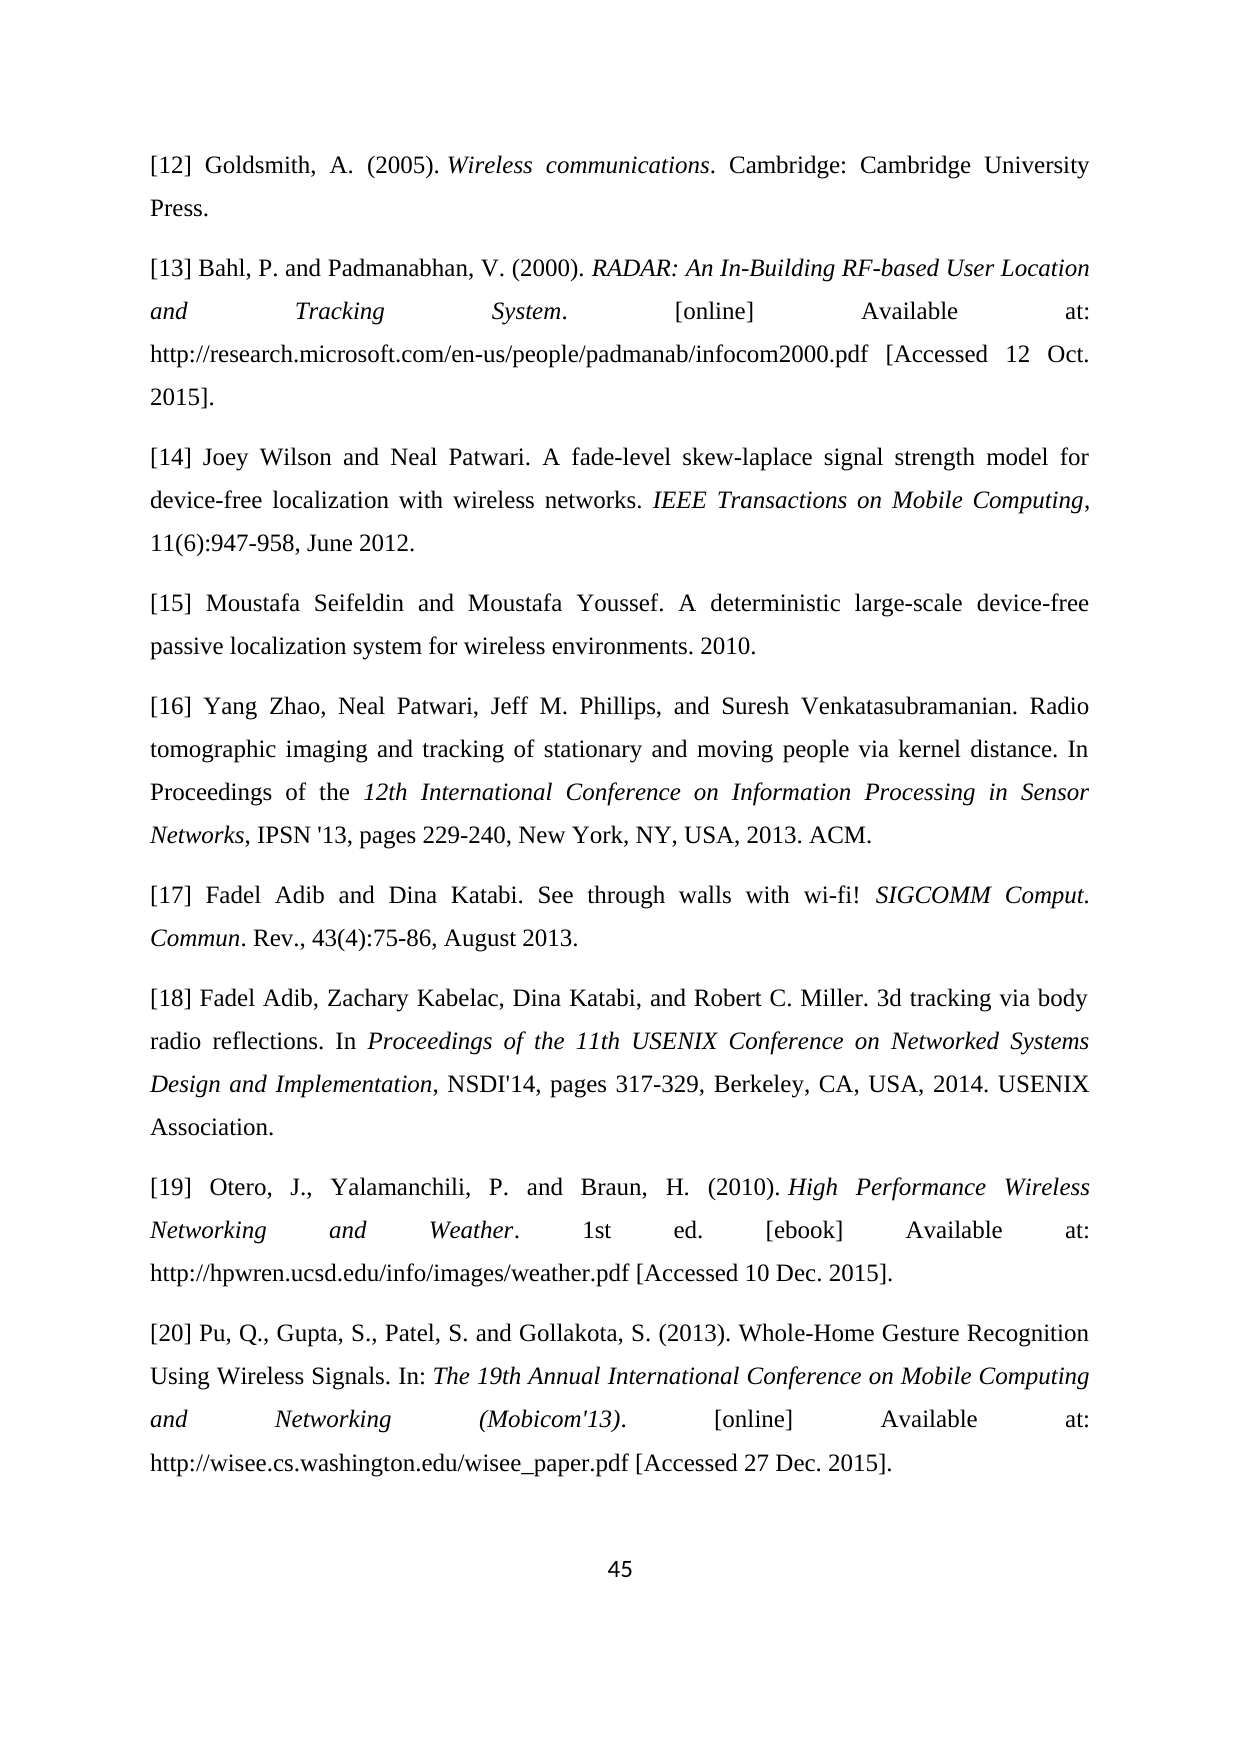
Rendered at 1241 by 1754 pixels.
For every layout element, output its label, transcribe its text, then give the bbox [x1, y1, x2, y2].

text [20] Pu, Q., Gupta, S., Patel, S. and Gollakota, S. (2013). Whole-Home Gesture Recognition Using Wireless Signals. In: The 19th Annual International Conference on Mobile Computing and Networking (Mobicom'13). [online] Available at: http://wisee.cs.washington.edu/wisee_paper.pdf [Accessed 27 Dec. 2015]. [150, 1318, 1090, 1476]
text [12] Goldsmith, A. (2005). Wireless communications. Cambridge: Cambridge University Press. [150, 150, 1090, 222]
text [18] Fadel Adib, Zachary Kabelac, Dina Katabi, and Robert C. Miller. 3d tracking via body radio reflections. In Proceedings of the 11th USENIX Conference on Networked Systems Design and Implementation, NSDI'14, pages 317-329, Berkeley, CA, USA, 2014. USENIX Association. [150, 983, 1090, 1141]
text [16] Yang Zhao, Neal Patwari, Jeff M. Phillips, and Suresh Venkatasubramanian. Radio tomographic imaging and tracking of stationary and moving people via kernel distance. In Proceedings of the 12th International Conference on Information Processing in Sensor Networks, IPSN '13, pages 229-240, New York, NY, USA, 2013. ACM. [150, 691, 1090, 849]
text [15] Moustafa Seifeldin and Moustafa Youssef. A deterministic large-scale device-free passive localization system for wireless environments. 2010. [150, 588, 1090, 660]
text [17] Fadel Adib and Dina Katabi. See through walls with wi-fi! SIGCOMM Comput. Commun. Rev., 43(4):75-86, August 2013. [150, 880, 1090, 952]
text [14] Joey Wilson and Neal Patwari. A fade-level skew-laplace signal strength model for device-free localization with wireless networks. IEEE Transactions on Mobile Computing, 11(6):947-958, June 2012. [150, 442, 1090, 557]
text [19] Otero, J., Yalamanchili, P. and Braun, H. (2010). High Performance Wireless Networking and Weather. 1st ed. [ebook] Available at: http://hpwren.ucsd.edu/info/images/weather.pdf [Accessed 10 Dec. 2015]. [150, 1172, 1090, 1287]
text [13] Bahl, P. and Padmanabhan, V. (2000). RADAR: An In-Building RF-based User Location and Tracking System. [online] Available at: http://research.microsoft.com/en-us/people/padmanab/infocom2000.pdf [Accessed 12 Oct. 2015]. [150, 253, 1090, 411]
